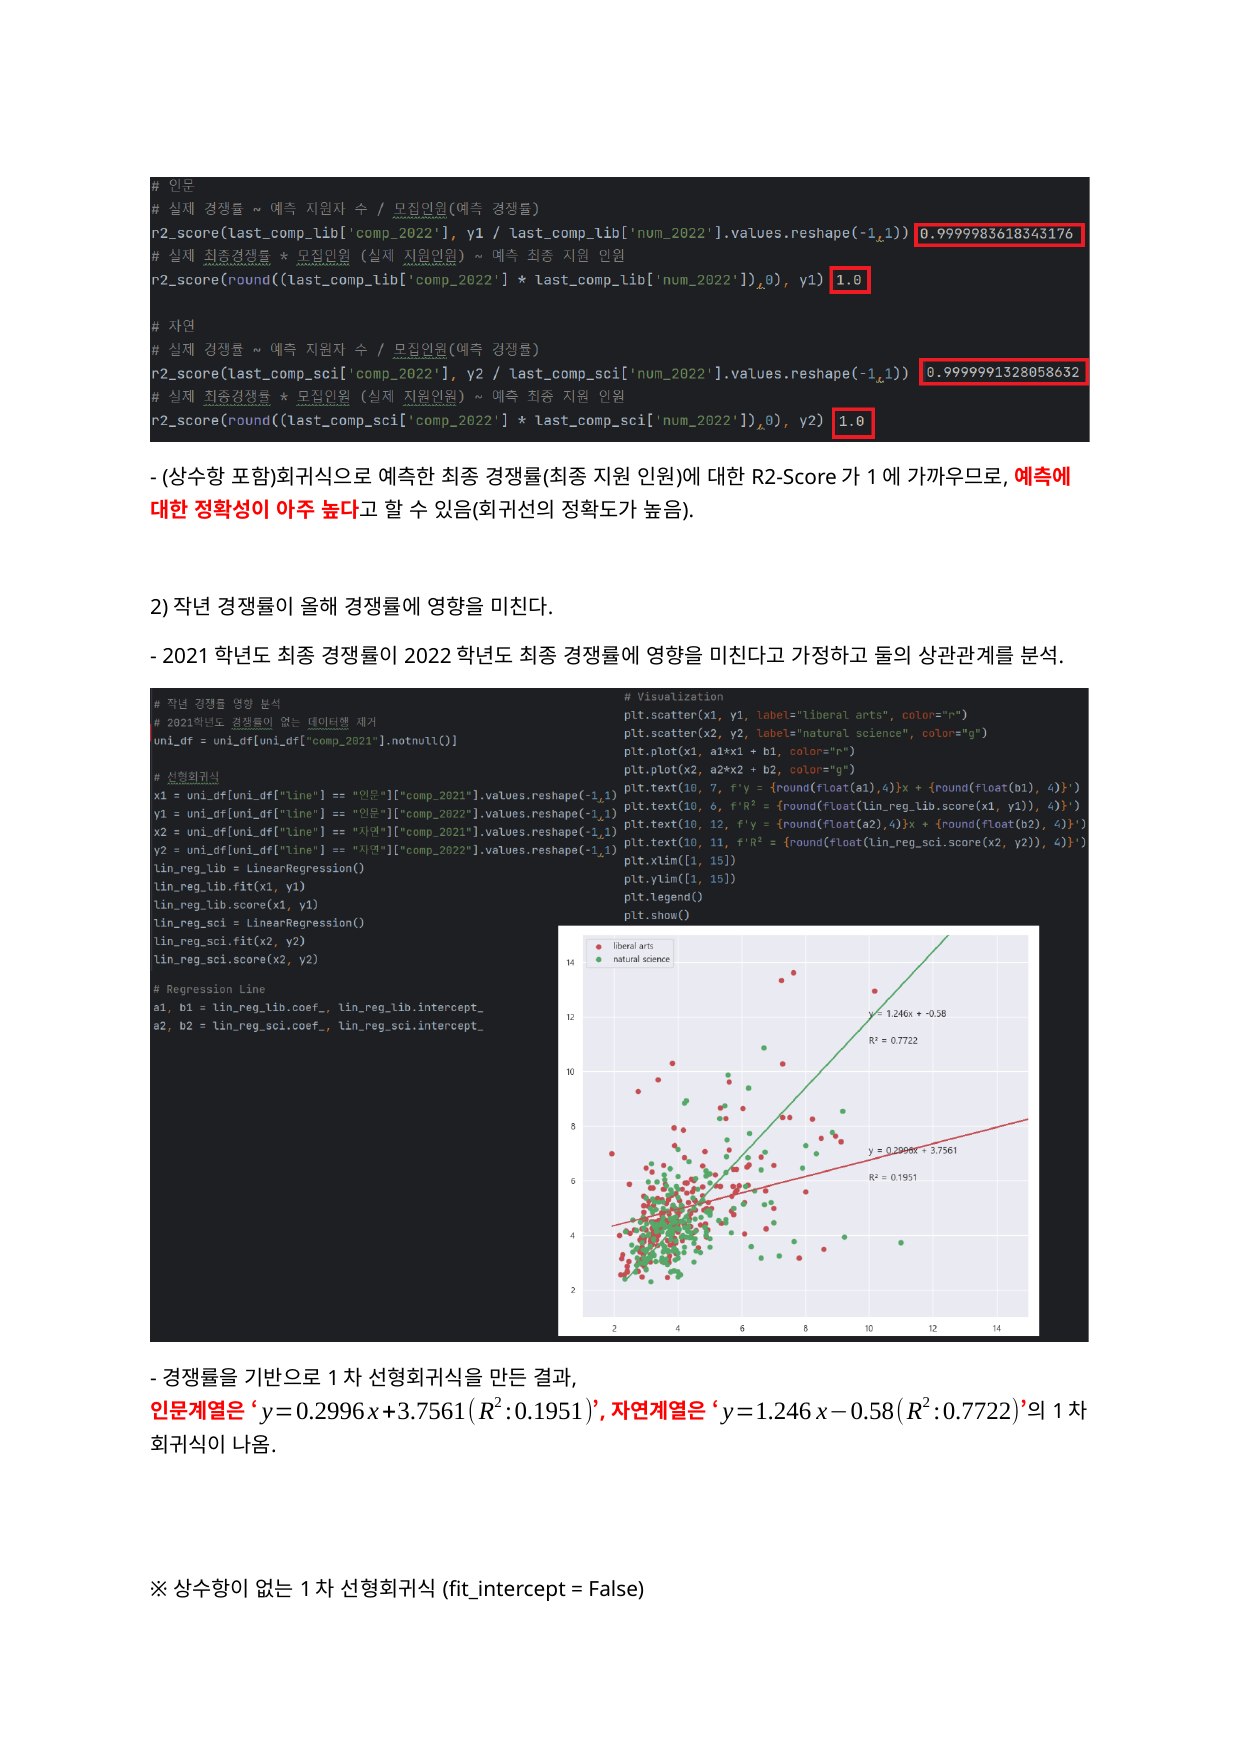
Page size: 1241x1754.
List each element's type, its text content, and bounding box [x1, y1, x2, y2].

text - 경쟁률을 기반으로 1차 선형회귀식을 만든 결과, 인문계열은 ‘’, 자연계열은 ‘’의 1차 회귀식이 나옴. [150, 1361, 1090, 1459]
text - 2021학년도 최종 경쟁률이 2022학년도 최종 경쟁률에 영향을 미친다고 가정하고 둘의 상관관계를 분석. [150, 639, 1090, 670]
picture [150, 688, 1089, 1342]
text 2) 작년 경쟁률이 올해 경쟁률에 영향을 미친다. [150, 590, 1090, 620]
text ※ 상수항이 없는 1차 선형회귀식 (fit_intercept = False) [150, 1573, 1090, 1603]
picture [150, 177, 1090, 442]
text - (상수항 포함)회귀식으로 예측한 최종 경쟁률(최종 지원 인원)에 대한 R2-Score가 1에 가까우므로, 예측에 대한 정확성이 아주 높다고 할 수 있음(회귀선의 정확도가 높음). [150, 461, 1090, 524]
